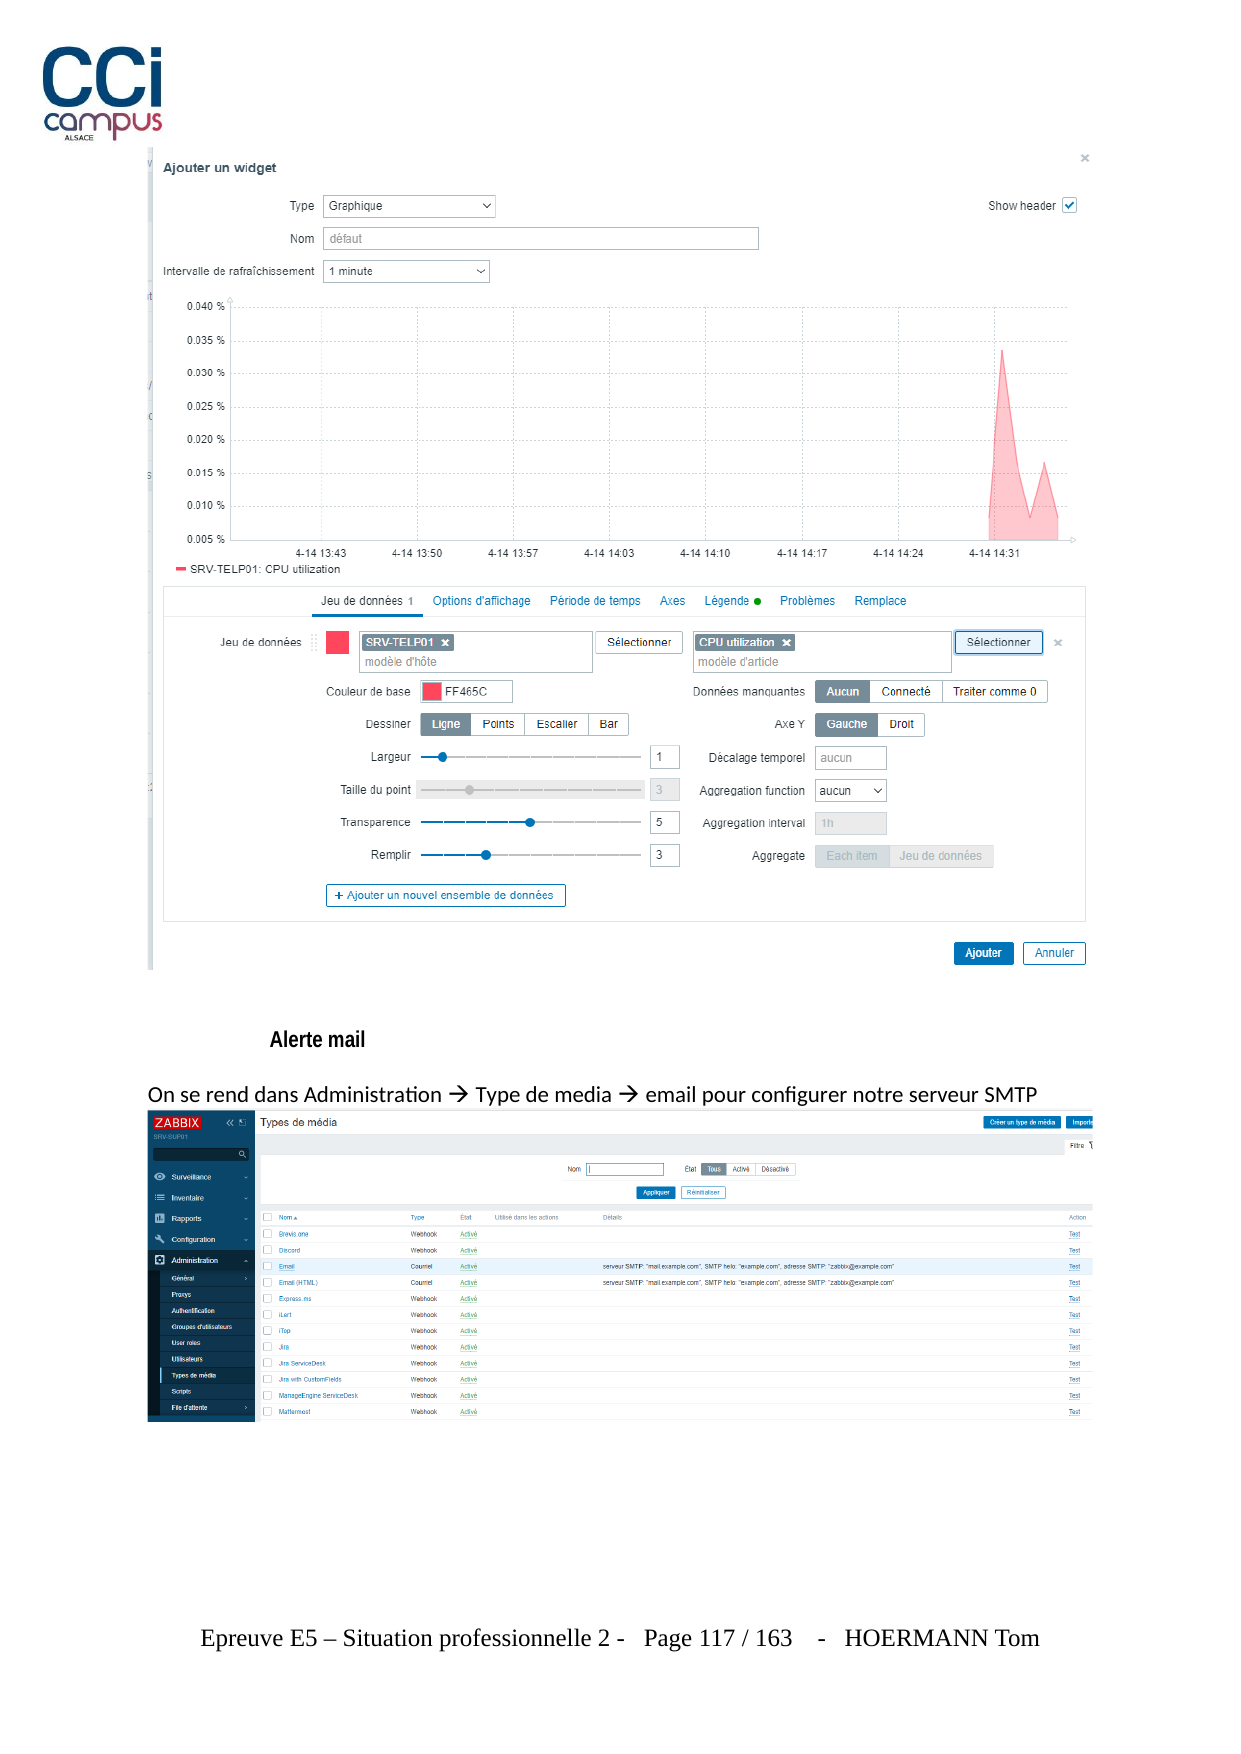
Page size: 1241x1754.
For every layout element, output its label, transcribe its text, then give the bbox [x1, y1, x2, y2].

subtitle Alerte mail [269, 1026, 1093, 1052]
picture [35, 26, 1093, 970]
picture [147, 1108, 1093, 1422]
text On se rend dans Administration Type de media email pour configurer notre serveur SMTP [148, 1080, 1093, 1108]
